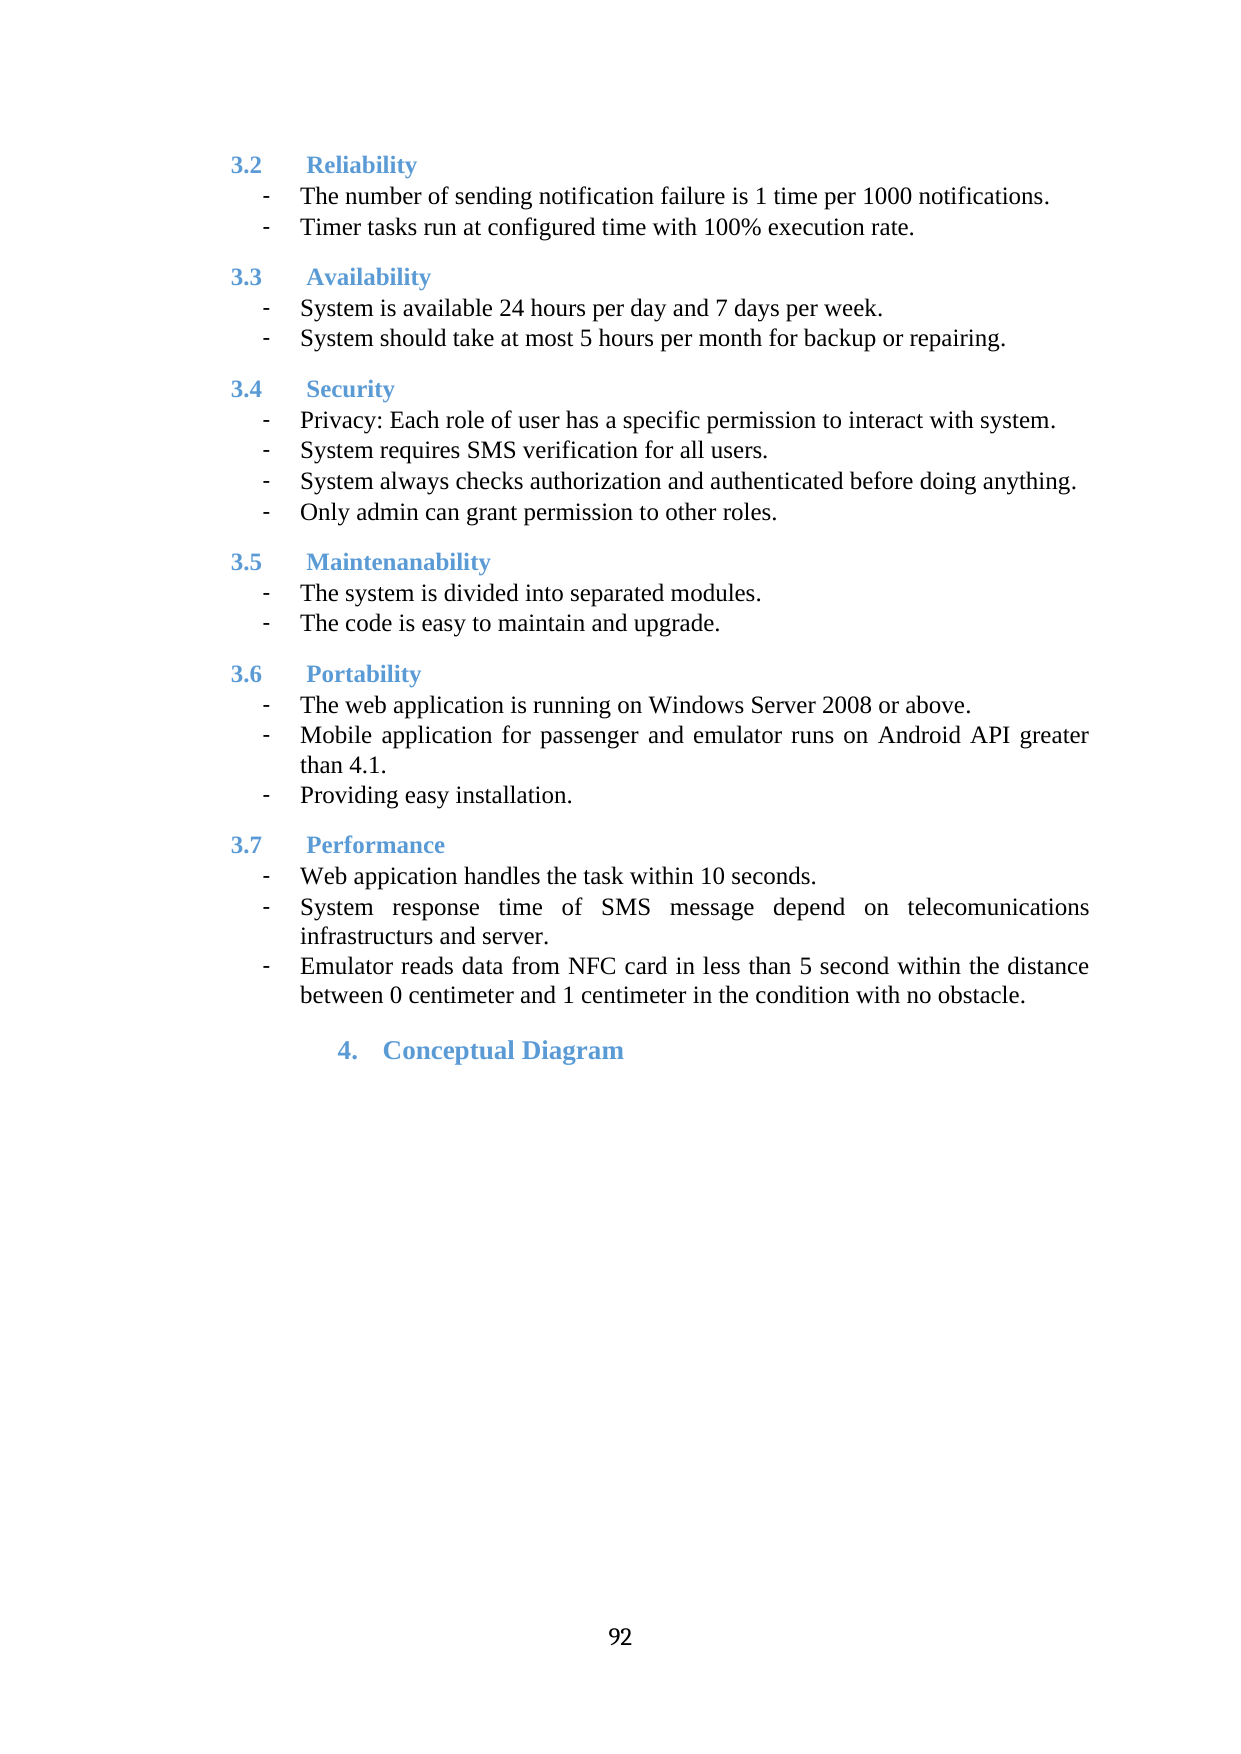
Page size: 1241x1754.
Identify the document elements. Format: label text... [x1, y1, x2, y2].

text Providing easy installation. [262, 779, 1090, 809]
text The system is divided into separated modules. [262, 577, 1090, 608]
subtitle Maintenanability [150, 547, 1090, 576]
subtitle Availability [150, 262, 1090, 291]
text System requires SMS verification for all users. [262, 434, 1090, 465]
text The web application is running on Windows Server 2008 or above. [262, 689, 1090, 719]
text System response time of SMS message depend on telecomunications infrastructurs and server. [262, 891, 1090, 950]
text The number of sending notification failure is 1 time per 1000 notifications. [262, 180, 1090, 211]
subtitle Conceptual Diagram [337, 1034, 1090, 1066]
text Mobile application for passenger and emulator runs on Android API greater than 4.1. [262, 719, 1090, 779]
subtitle Performance [150, 830, 1090, 859]
text System always checks authorization and authenticated before doing anything. [262, 465, 1090, 496]
text Privacy: Each role of user has a specific permission to interact with system. [262, 404, 1090, 434]
subtitle Portability [150, 659, 1090, 688]
text Emulator reads data from NFC card in less than 5 second within the distance between 0 centimeter and 1 centimeter in the condition with no obstacle. [262, 950, 1090, 1009]
text Web appication handles the task within 10 seconds. [262, 860, 1090, 891]
text Timer tasks run at configured time with 100% execution rate. [262, 211, 1090, 241]
subtitle Security [150, 374, 1090, 403]
subtitle Reliability [150, 150, 1090, 179]
text System is available 24 hours per day and 7 days per week. [262, 292, 1090, 323]
text Only admin can grant permission to other roles. [262, 496, 1090, 526]
text System should take at most 5 hours per month for backup or repairing. [262, 323, 1090, 353]
text The code is easy to maintain and upgrade. [262, 608, 1090, 638]
